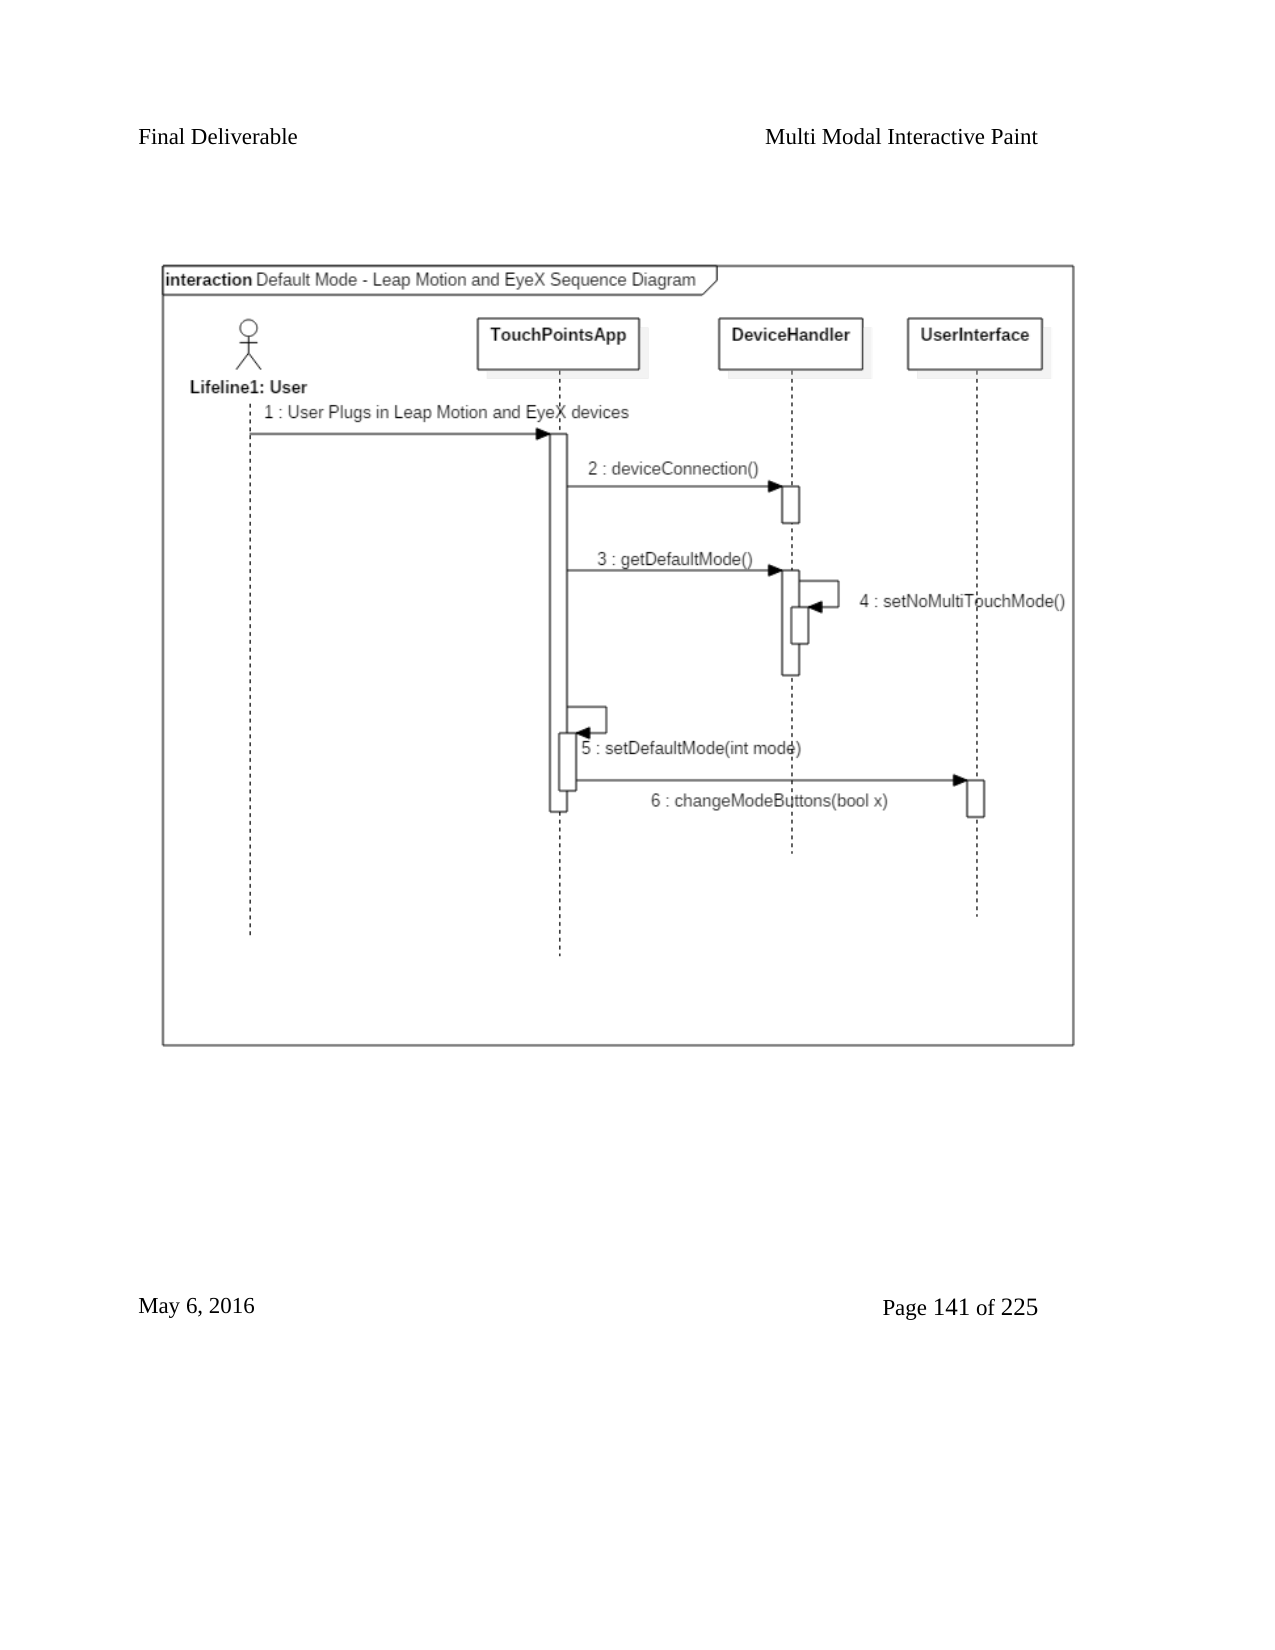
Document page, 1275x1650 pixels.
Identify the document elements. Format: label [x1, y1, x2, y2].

picture [150, 253, 1125, 1098]
